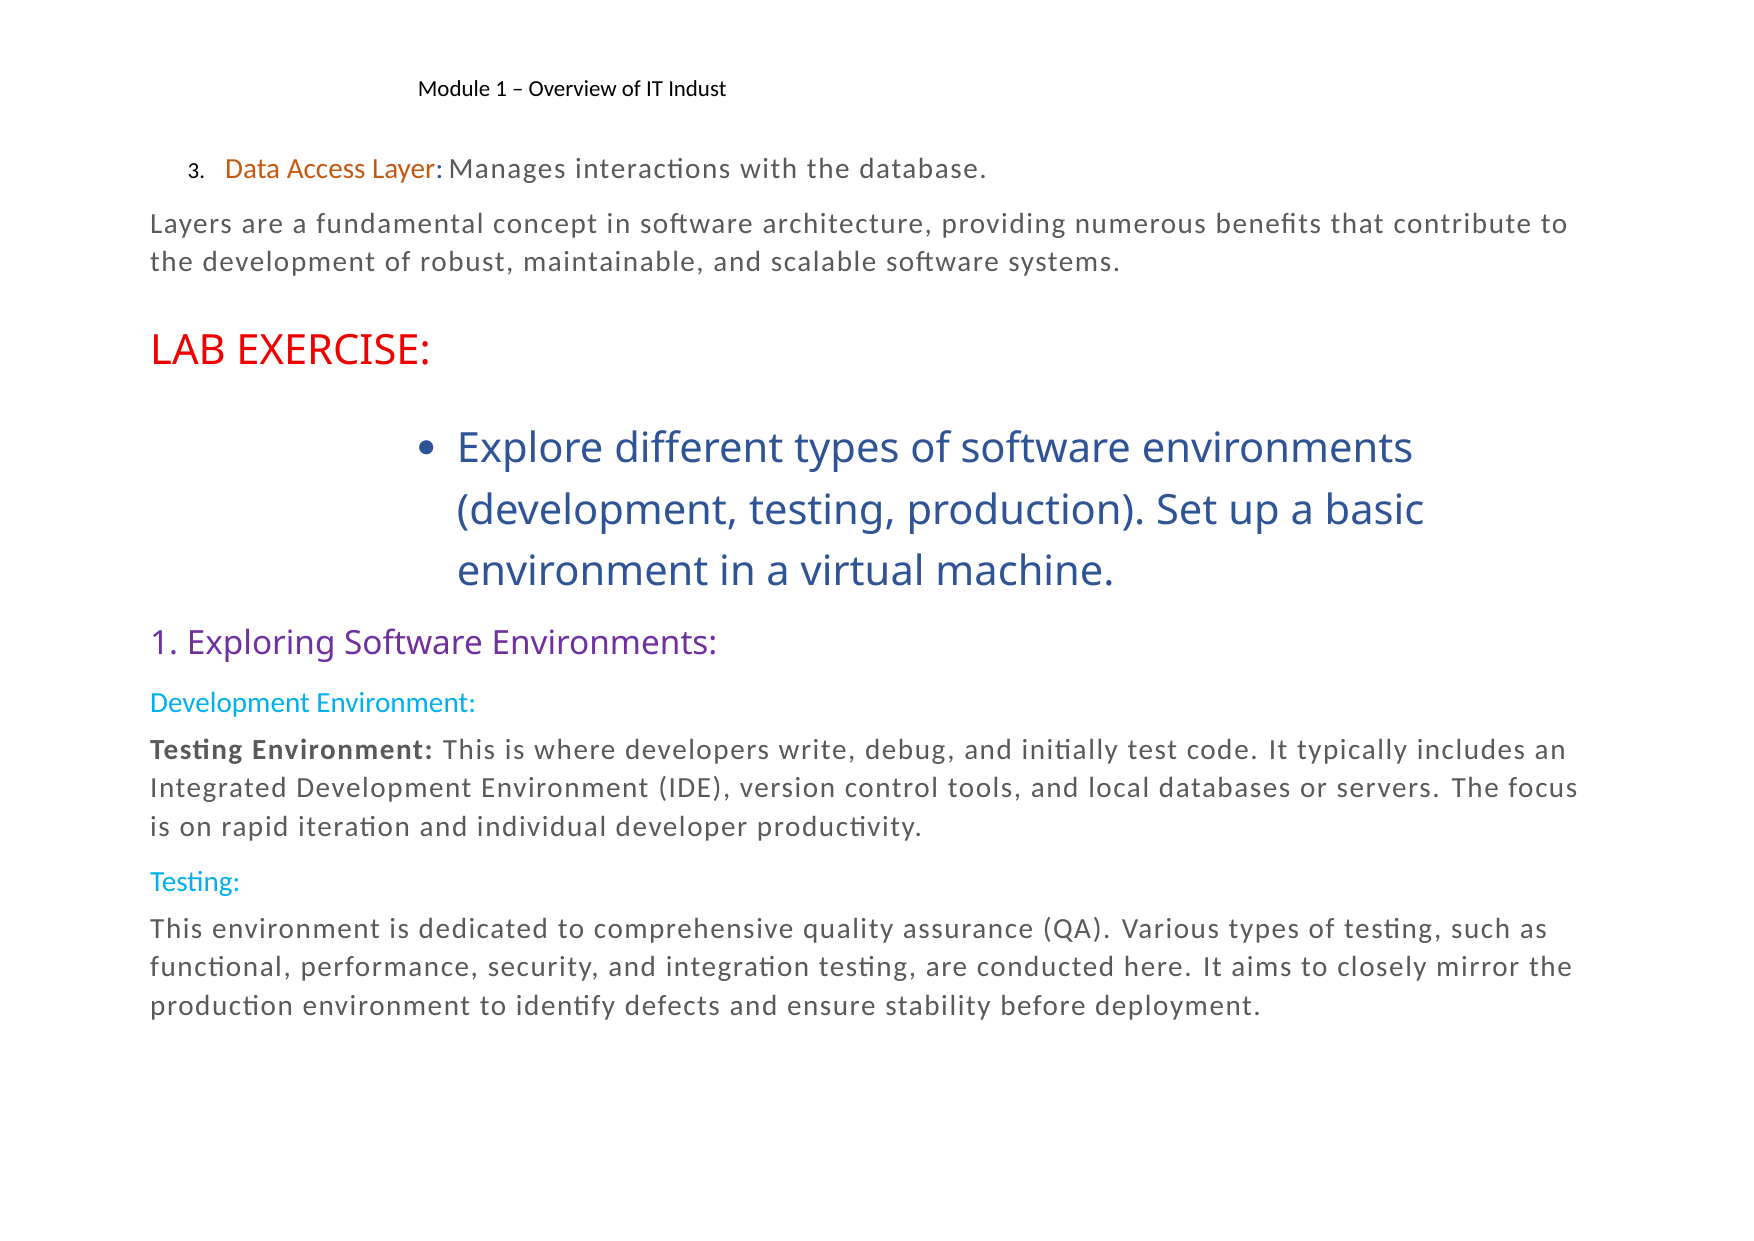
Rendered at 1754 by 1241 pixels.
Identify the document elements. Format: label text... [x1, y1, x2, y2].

subtitle Development Environment: [150, 684, 1604, 720]
subtitle Layers are a fundamental concept in software architecture, providing numerous benefits that contribute to the development of robust, maintainable, and scalable software systems. [150, 205, 1604, 279]
subtitle LAB EXERCISE: [150, 319, 1604, 376]
list Data Access Layer: Manages interactions with the database. [187, 150, 1604, 186]
subtitle Testing Environment: This is where developers write, debug, and initially test code. It typically includes an Integrated Development Environment (IDE), version control tools, and local databases or servers. The focus is on rapid iteration and individual developer productivity. [150, 731, 1604, 843]
subtitle Testing: [150, 863, 1604, 899]
subtitle 1. Exploring Software Environments: [150, 619, 1604, 664]
subtitle This environment is dedicated to comprehensive quality assurance (QA). Various types of testing, such as functional, performance, security, and integration testing, are conducted here. It aims to closely mirror the production environment to identify defects and ensure stability before deployment. [150, 910, 1604, 1022]
subtitle Explore different types of software environments (development, testing, production). Set up a basic environment in a virtual machine. [419, 418, 1604, 597]
